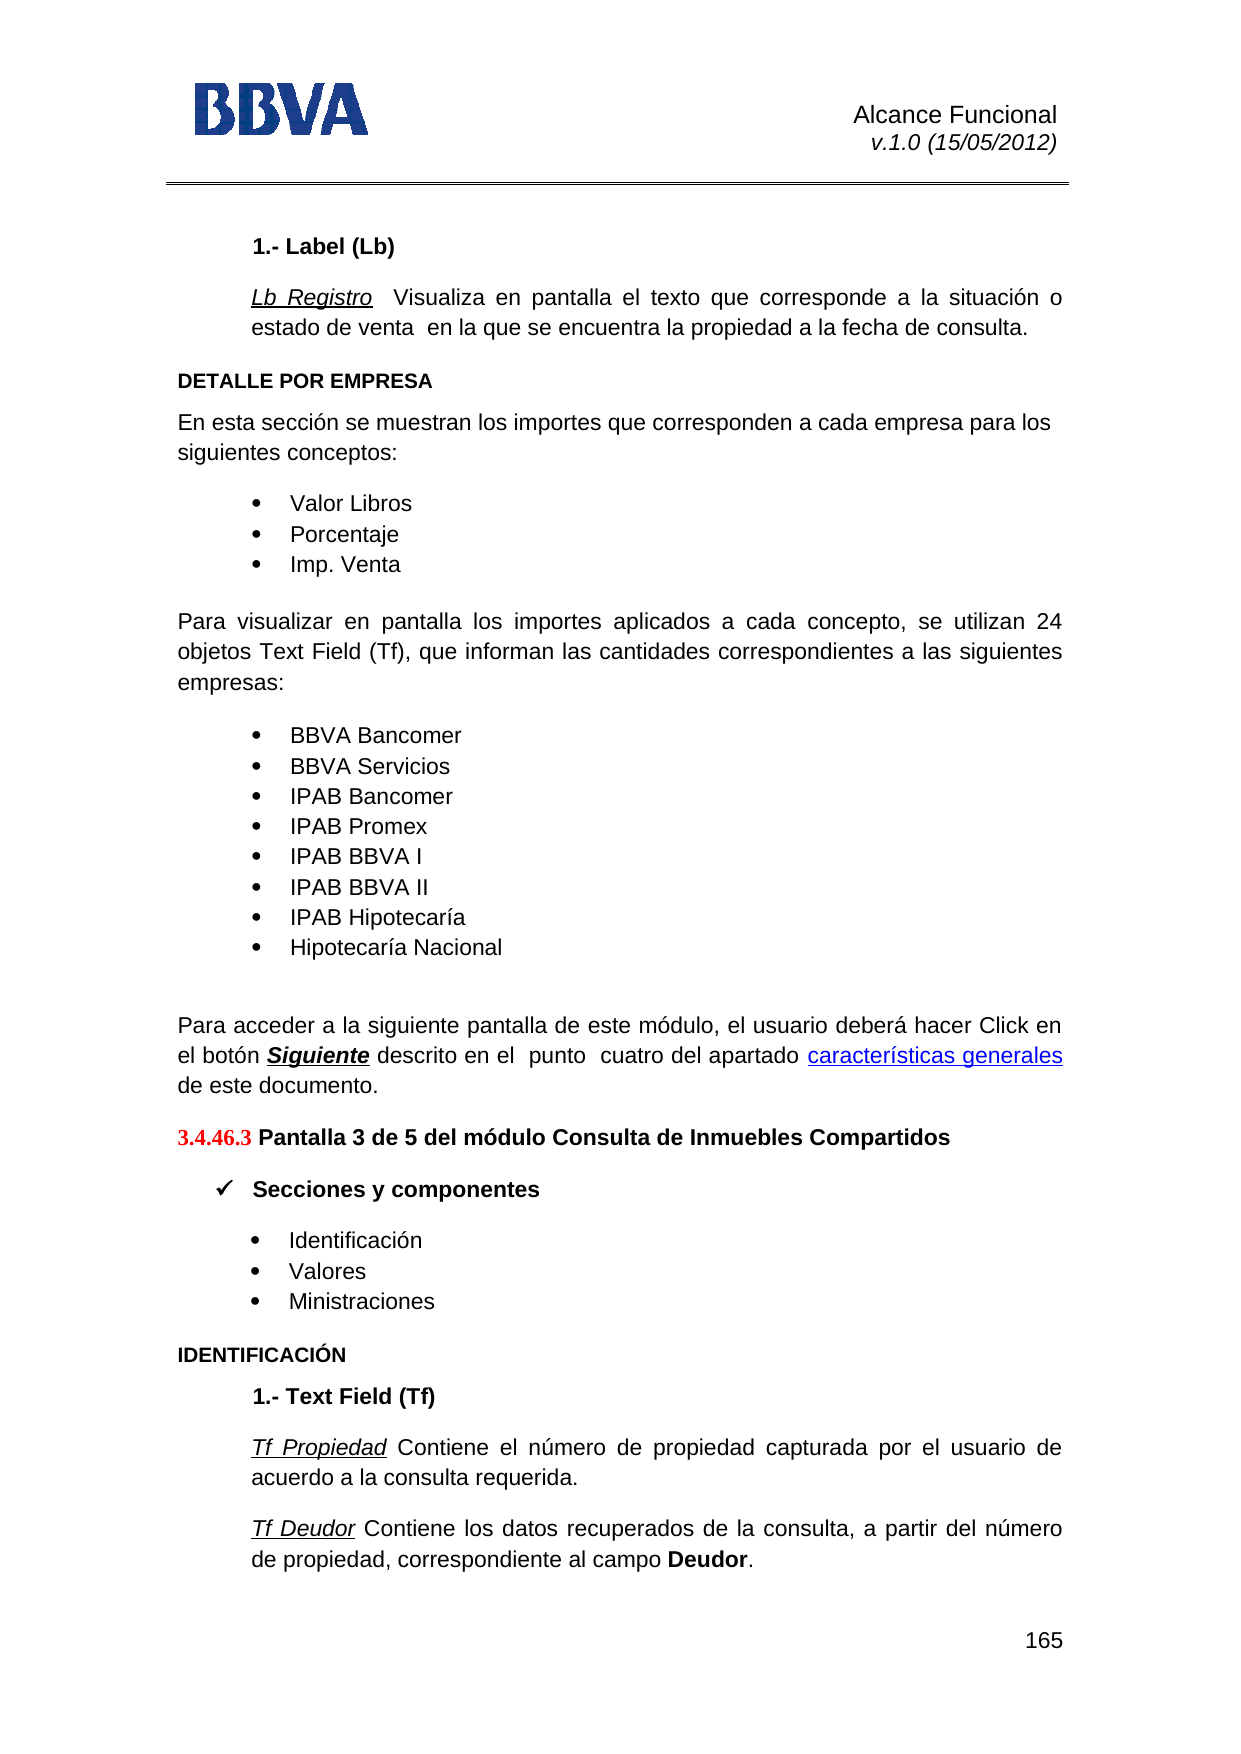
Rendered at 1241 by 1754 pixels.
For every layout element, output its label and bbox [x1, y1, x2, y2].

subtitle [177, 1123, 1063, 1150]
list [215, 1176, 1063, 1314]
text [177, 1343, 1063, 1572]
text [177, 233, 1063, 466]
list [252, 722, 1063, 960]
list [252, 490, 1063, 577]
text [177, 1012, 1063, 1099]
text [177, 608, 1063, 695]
picture [195, 83, 369, 135]
